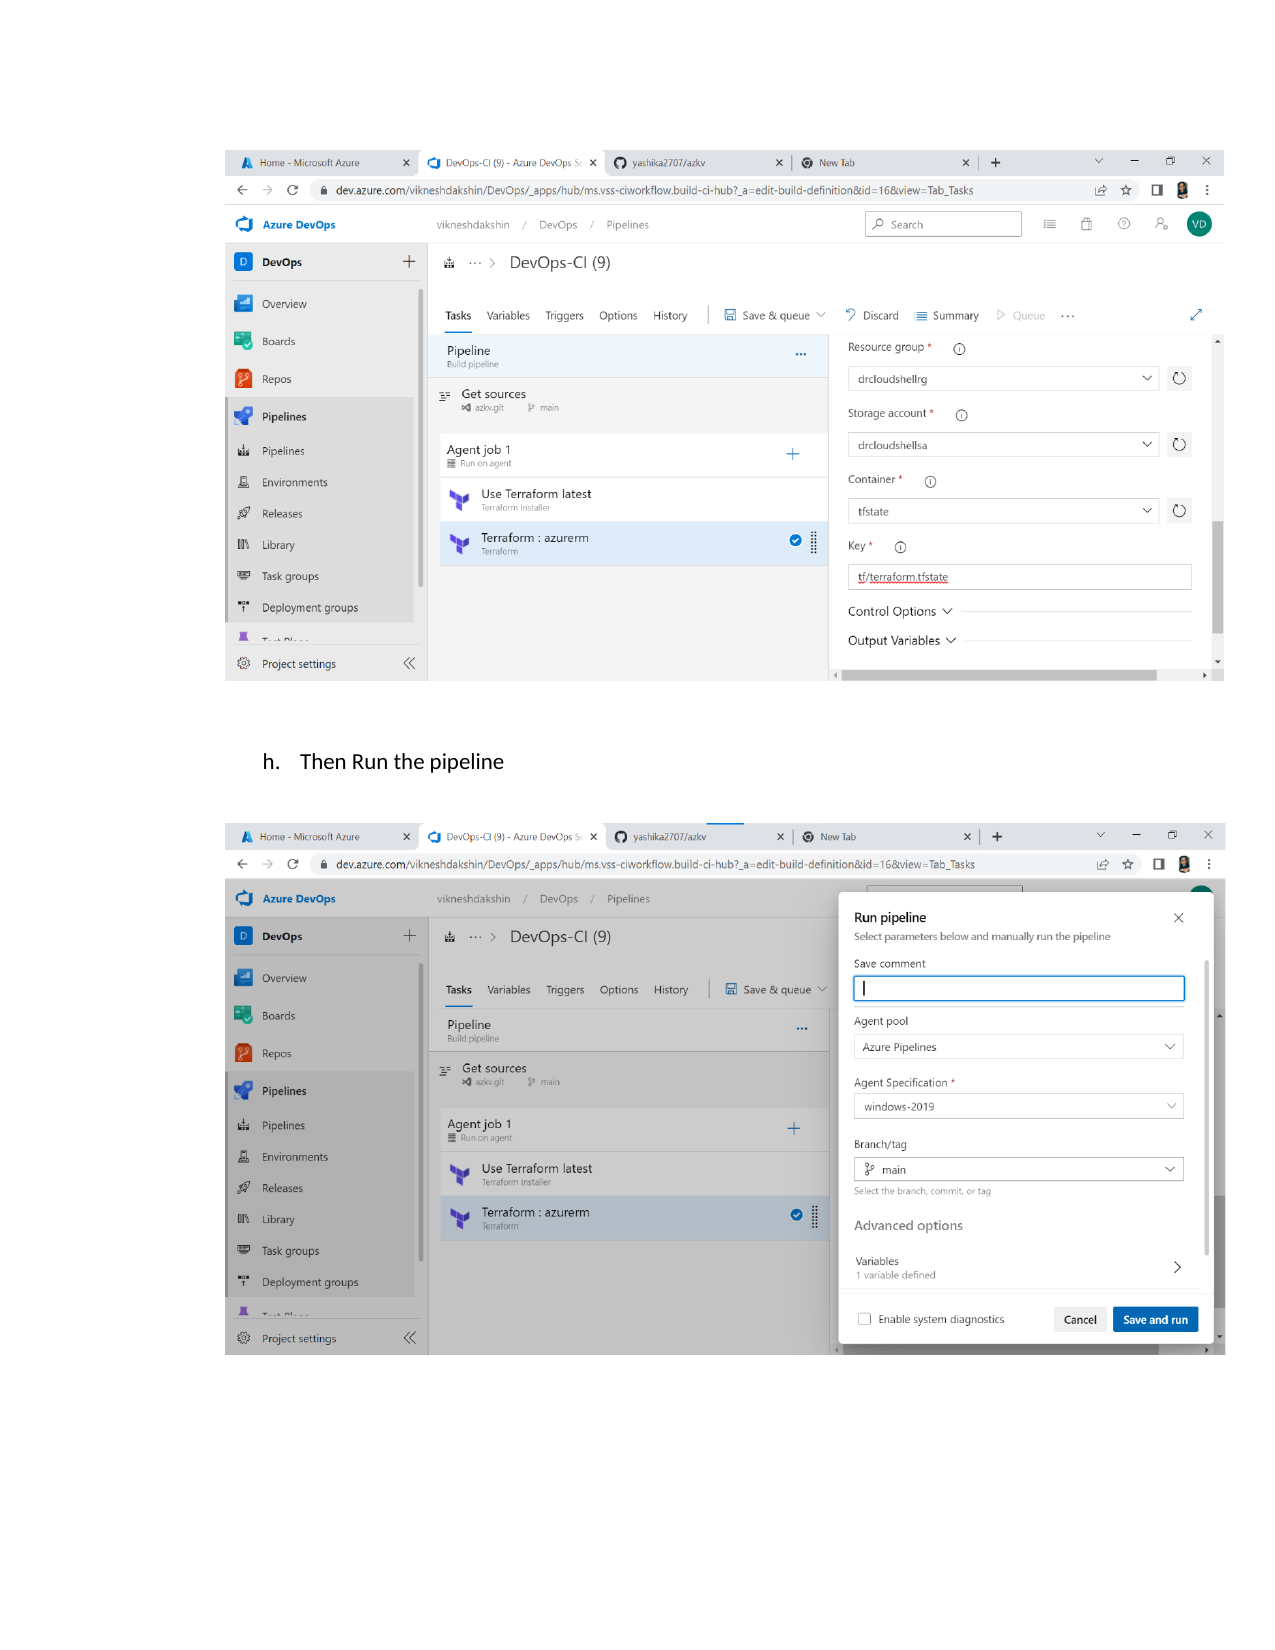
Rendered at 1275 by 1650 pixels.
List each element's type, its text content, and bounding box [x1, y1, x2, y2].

picture [225, 823, 1226, 1355]
list Then Run the pipeline [262, 747, 1125, 775]
picture [225, 150, 1224, 681]
